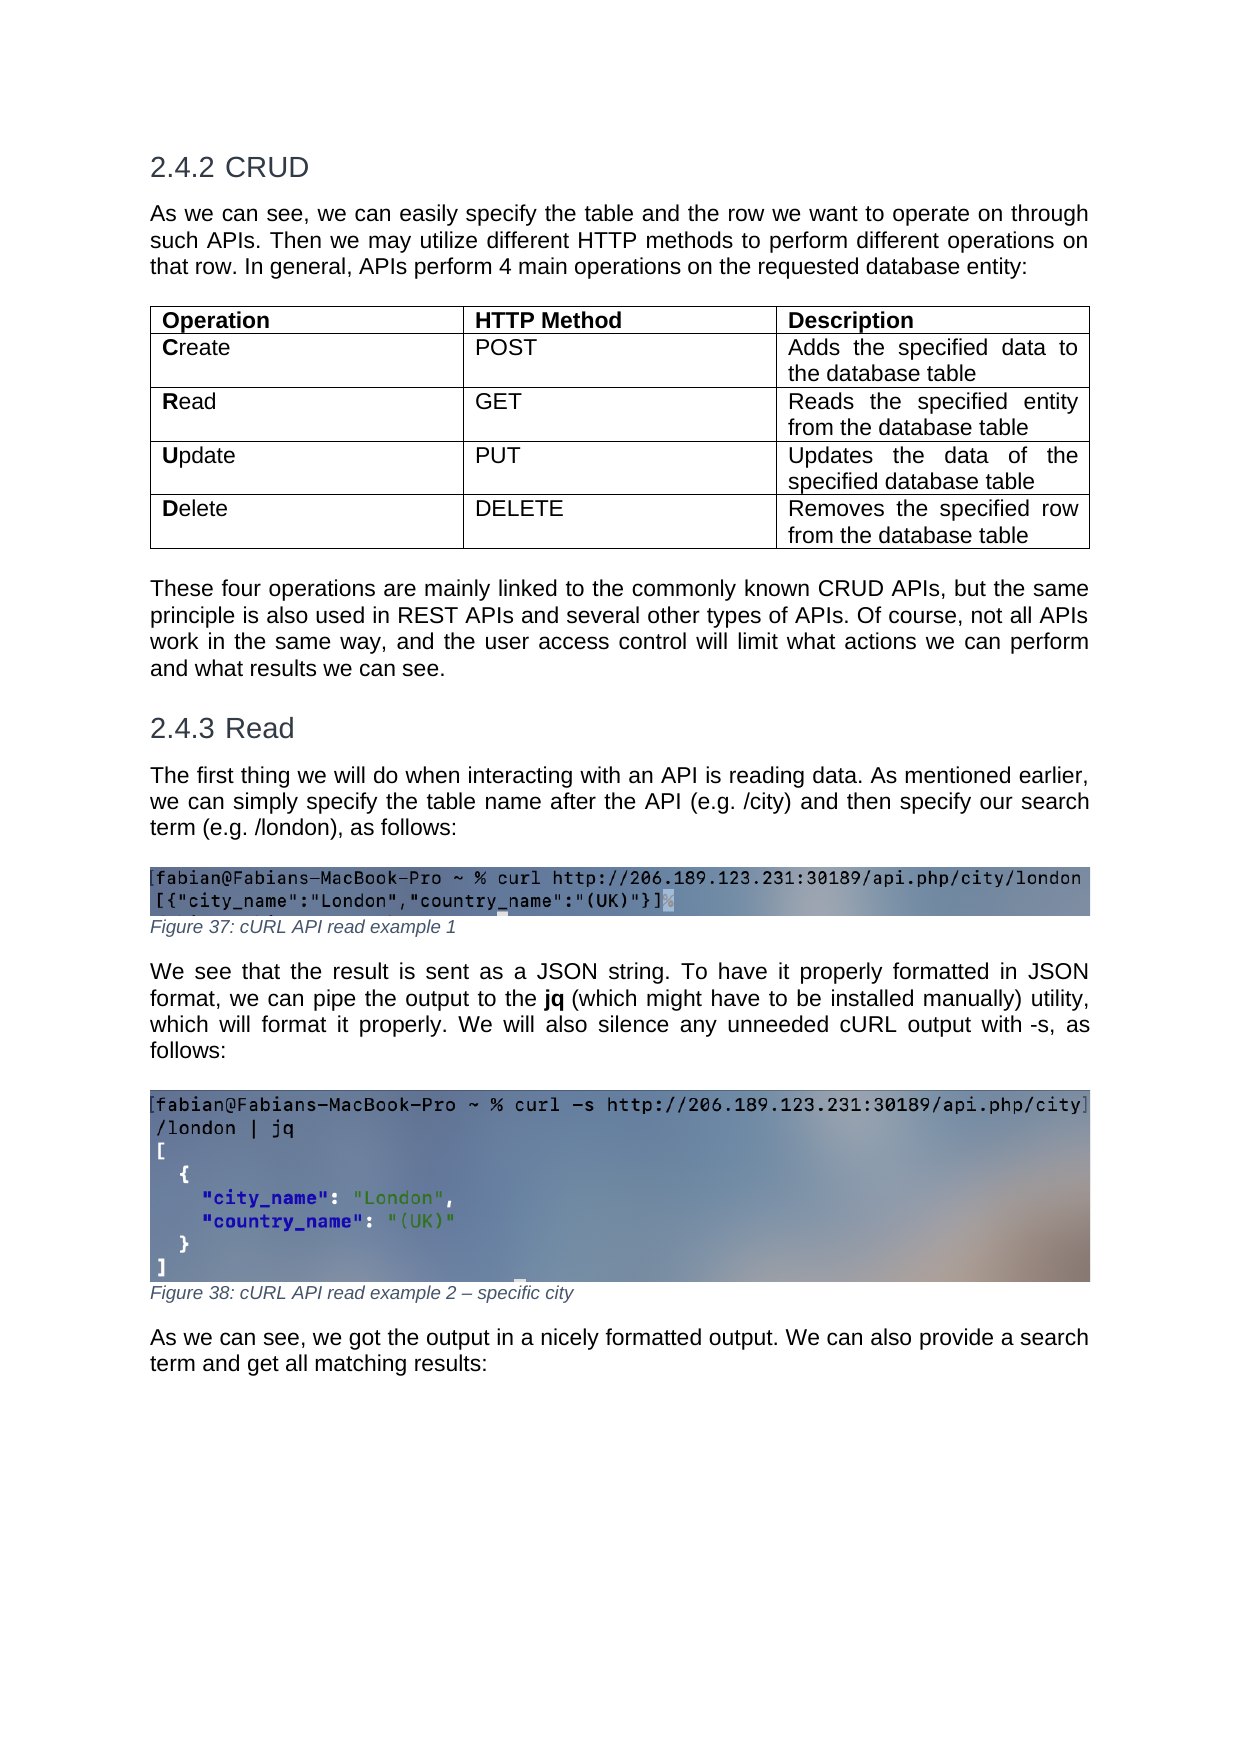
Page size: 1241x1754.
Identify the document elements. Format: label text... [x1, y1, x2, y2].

table_cell POST [464, 334, 776, 387]
table_cell Updates the data of the specified database table [777, 442, 1089, 494]
table_cell Reads the specified entity from the database table [777, 388, 1089, 441]
picture [150, 1090, 1091, 1282]
subtitle Read [150, 711, 1090, 745]
text Figure 37: cURL API read example 1 [150, 916, 1090, 937]
table_header Description [777, 307, 1089, 333]
table_cell DELETE [464, 495, 776, 548]
text The first thing we will do when interacting with an API is reading data. As mentioned earlier, we can simply specify the table name after the API (e.g. /city) and then specify our search term (e.g. /london), as follows: [150, 762, 1090, 841]
text As we can see, we can easily specify the table and the row we want to operate on through such APIs. Then we may utilize different HTTP methods to perform different operations on that row. In general, APIs perform 4 main operations on the requested database entity: [150, 200, 1090, 279]
text Figure 38: cURL API read example 2 – specific city [150, 1282, 1090, 1303]
table_cell Delete [151, 495, 463, 548]
text We see that the result is sent as a JSON string. To have it properly formatted in JSON format, we can pipe the output to the jq (which might have to be installed manually) utility, which will format it properly. We will also silence any unneeded cURL output with -s, as follows: [150, 958, 1090, 1064]
table_cell Removes the specified row from the database table [777, 495, 1089, 548]
table_cell PUT [464, 442, 776, 494]
text As we can see, we got the output in a nicely formatted output. We can also provide a search term and get all matching results: [150, 1324, 1090, 1377]
picture [150, 867, 1091, 916]
table_header HTTP Method [464, 307, 776, 333]
table_cell Create [151, 334, 463, 387]
table_cell Update [151, 442, 463, 494]
table_header Operation [151, 307, 463, 333]
table_cell Read [151, 388, 463, 441]
table_cell Adds the specified data to the database table [777, 334, 1089, 387]
text These four operations are mainly linked to the commonly known CRUD APIs, but the same principle is also used in REST APIs and several other types of APIs. Of course, not all APIs work in the same way, and the user access control will limit what actions we can perform and what results we can see. [150, 575, 1090, 681]
subtitle CRUD [150, 150, 1090, 183]
table_cell GET [464, 388, 776, 441]
